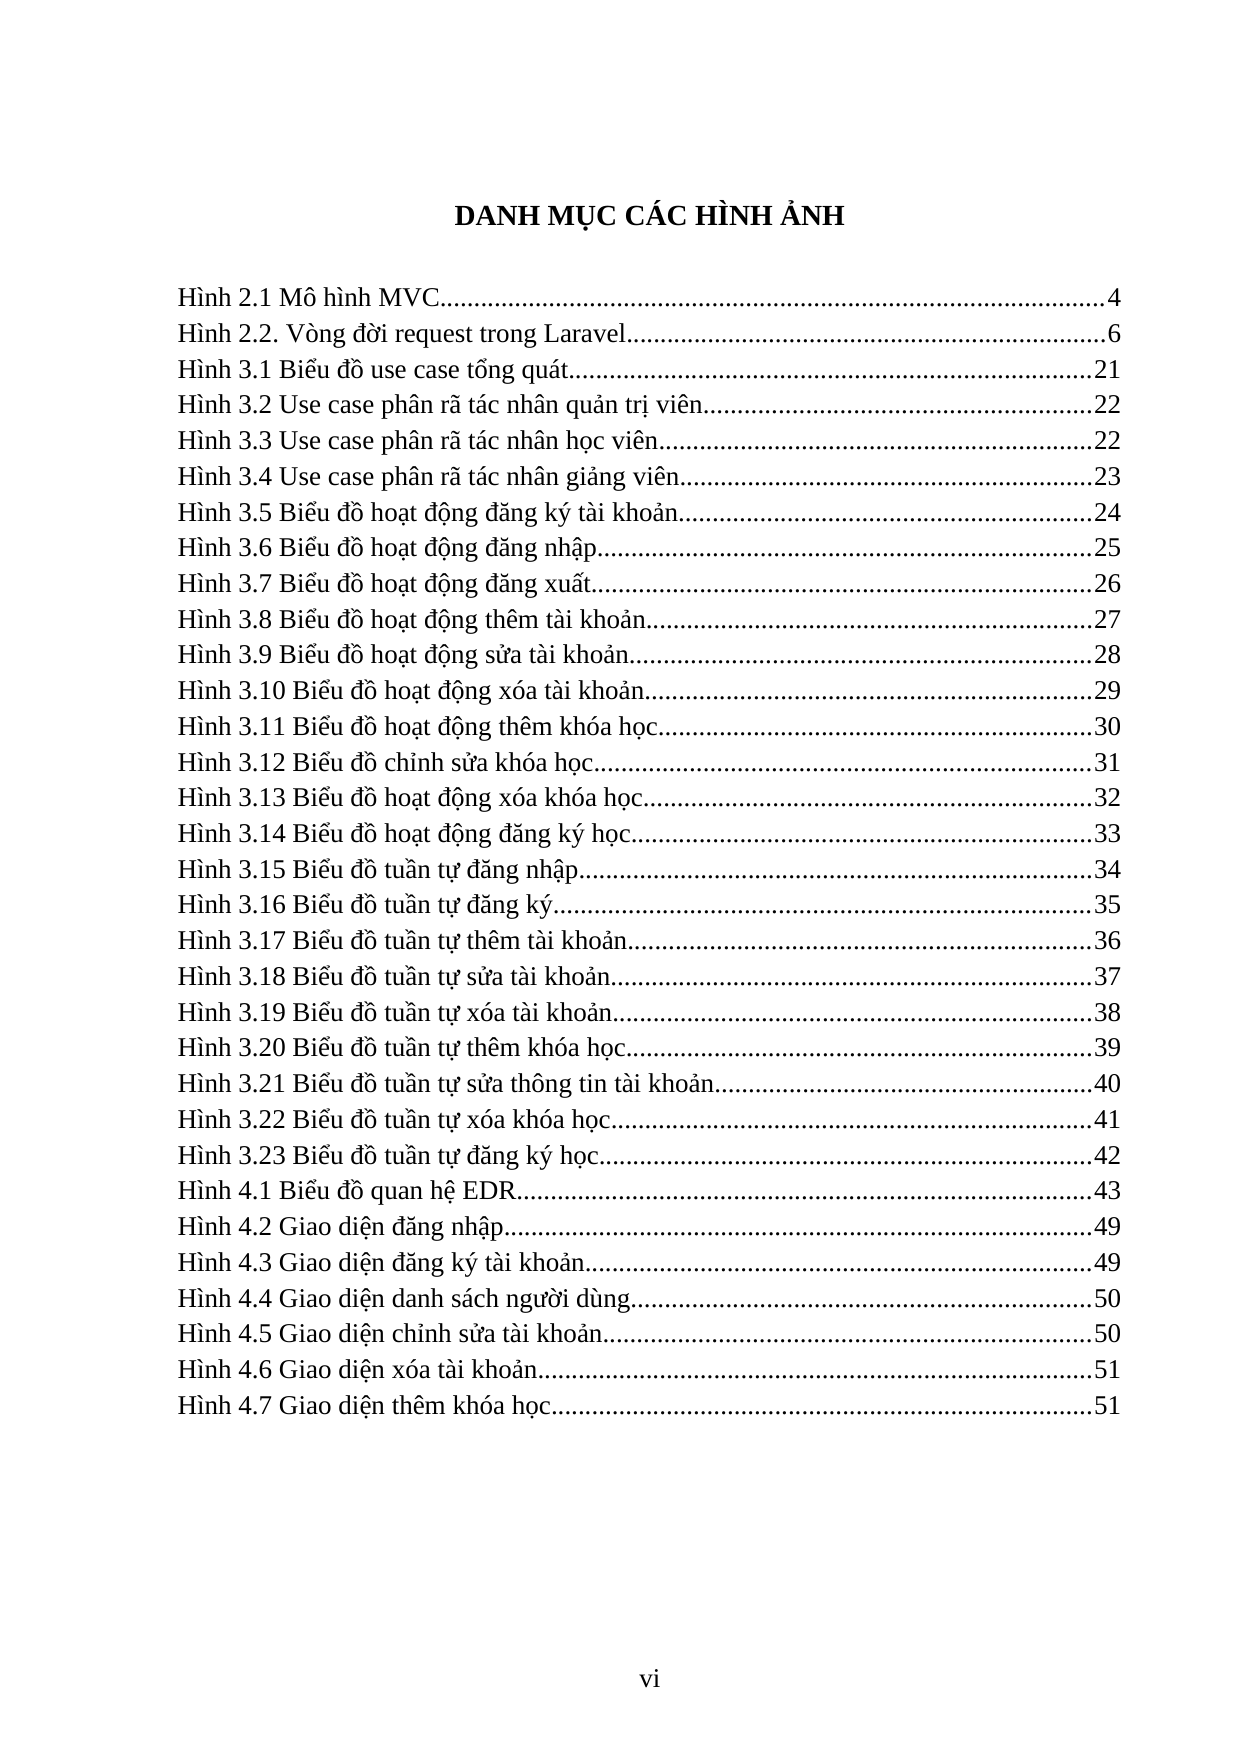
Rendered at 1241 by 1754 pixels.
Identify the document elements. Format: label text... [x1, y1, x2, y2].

text Hình 3.6 Biểu đồ hoạt động đăng nhập 25 [177, 531, 1122, 562]
text Hình 4.2 Giao diện đăng nhập 49 [177, 1210, 1122, 1241]
text Hình 2.2. Vòng đời request trong Laravel 6 [177, 317, 1122, 348]
text Hình 3.14 Biểu đồ hoạt động đăng ký học 33 [177, 817, 1122, 848]
text Hình 4.7 Giao diện thêm khóa học 51 [177, 1389, 1122, 1420]
text Hình 3.2 Use case phân rã tác nhân quản trị viên 22 [177, 388, 1122, 419]
text Hình 3.16 Biểu đồ tuần tự đăng ký 35 [177, 889, 1122, 920]
text Hình 3.11 Biểu đồ hoạt động thêm khóa học 30 [177, 710, 1122, 741]
text Hình 4.1 Biểu đồ quan hệ EDR 43 [177, 1174, 1122, 1206]
subtitle DANH MỤC CÁC HÌNH ẢNH [177, 198, 1122, 231]
text Hình 3.23 Biểu đồ tuần tự đăng ký học 42 [177, 1139, 1122, 1170]
text Hình 3.5 Biểu đồ hoạt động đăng ký tài khoản 24 [177, 496, 1122, 527]
text Hình 3.22 Biểu đồ tuần tự xóa khóa học 41 [177, 1103, 1122, 1134]
text Hình 3.1 Biểu đồ use case tổng quát 21 [177, 353, 1122, 384]
text Hình 3.10 Biểu đồ hoạt động xóa tài khoản 29 [177, 674, 1122, 705]
text Hình 3.21 Biểu đồ tuần tự sửa thông tin tài khoản 40 [177, 1067, 1122, 1098]
text Hình 3.13 Biểu đồ hoạt động xóa khóa học 32 [177, 781, 1122, 813]
text Hình 3.19 Biểu đồ tuần tự xóa tài khoản 38 [177, 996, 1122, 1027]
text Hình 4.3 Giao diện đăng ký tài khoản 49 [177, 1246, 1122, 1277]
text Hình 3.17 Biểu đồ tuần tự thêm tài khoản 36 [177, 924, 1122, 956]
text Hình 3.7 Biểu đồ hoạt động đăng xuất 26 [177, 567, 1122, 598]
text Hình 3.12 Biểu đồ chỉnh sửa khóa học 31 [177, 746, 1122, 777]
text Hình 3.15 Biểu đồ tuần tự đăng nhập 34 [177, 853, 1122, 884]
text Hình 2.1 Mô hình MVC 4 [177, 281, 1122, 312]
text Hình 4.6 Giao diện xóa tài khoản 51 [177, 1353, 1122, 1384]
text Hình 4.4 Giao diện danh sách người dùng 50 [177, 1282, 1122, 1313]
text Hình 3.8 Biểu đồ hoạt động thêm tài khoản 27 [177, 603, 1122, 634]
text Hình 3.4 Use case phân rã tác nhân giảng viên 23 [177, 460, 1122, 491]
text Hình 3.9 Biểu đồ hoạt động sửa tài khoản 28 [177, 638, 1122, 670]
text Hình 3.3 Use case phân rã tác nhân học viên 22 [177, 424, 1122, 455]
text Hình 3.18 Biểu đồ tuần tự sửa tài khoản 37 [177, 960, 1122, 991]
text Hình 4.5 Giao diện chỉnh sửa tài khoản 50 [177, 1317, 1122, 1348]
text Hình 3.20 Biểu đồ tuần tự thêm khóa học 39 [177, 1032, 1122, 1063]
